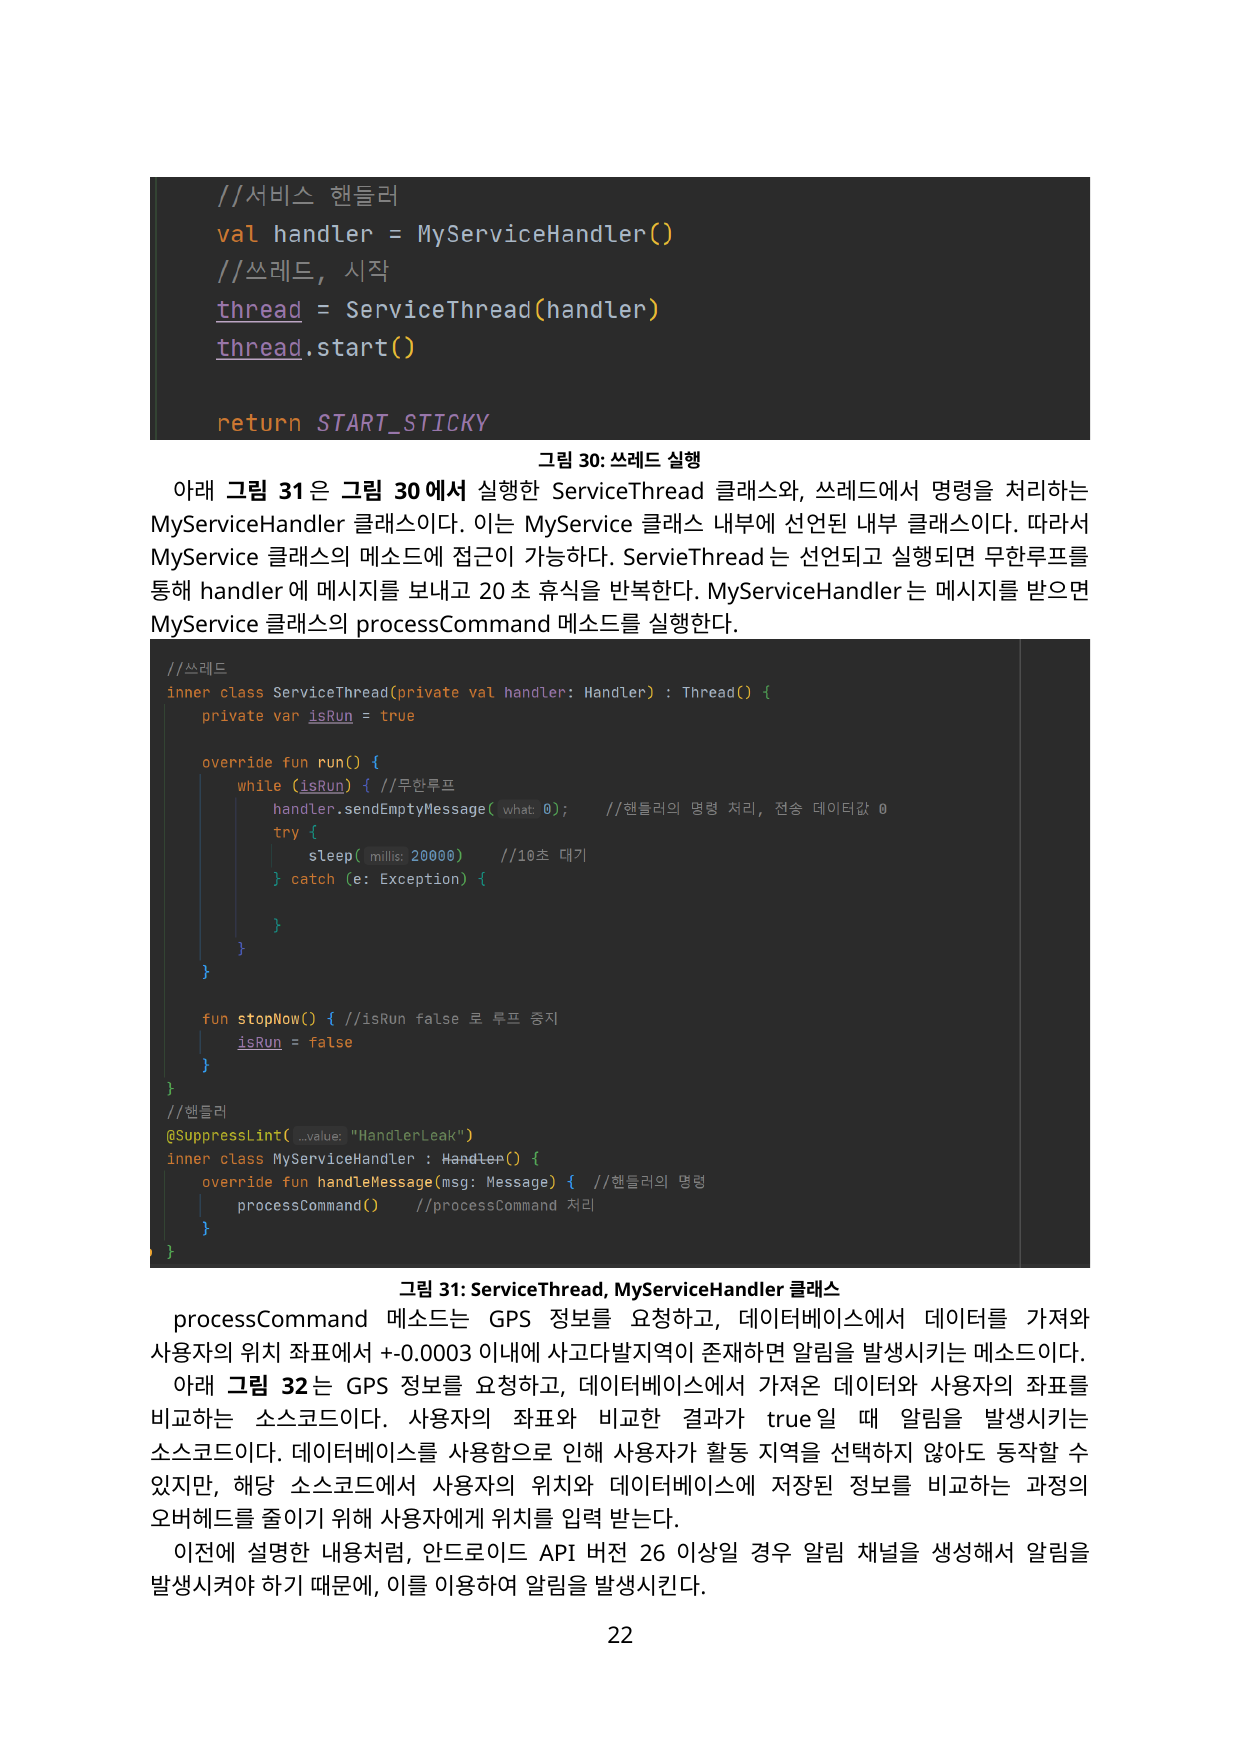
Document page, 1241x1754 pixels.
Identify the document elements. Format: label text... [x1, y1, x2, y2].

text 그림 : ServiceThread, MyServiceHandler 클래스 [150, 1268, 1090, 1301]
text 이전에 설명한 내용처럼, 안드로이드 API 버전 26 이상일 경우 알림 채널을 생성해서 알림을 발생시켜야 하기 때문에, 이를 이용하여 알림을 발생시킨다. [150, 1535, 1090, 1601]
picture [150, 177, 1091, 440]
picture [150, 639, 1091, 1268]
text 아래 그림 32는 GPS 정보를 요청하고, 데이터베이스에서 가져온 데이터와 사용자의 좌표를 비교하는 소스코드이다. 사용자의 좌표와 비교한 결과가 true일 때 알림을 발생시키는 소스코드이다. 데이터베이스를 사용함으로 인해 사용자가 활동 지역을 선택하지 않아도 동작할 수 있지만, 해당 소스코드에서 사용자의 위치와 데이터베이스에 저장된 정보를 비교하는 과정의 오버헤드를 줄이기 위해 사용자에게 위치를 입력 받는다. [150, 1368, 1090, 1535]
text 아래 그림 31은 그림 30에서 실행한 ServiceThread 클래스와, 쓰레드에서 명령을 처리하는 MyServiceHandler 클래스이다. 이는 MyService 클래스 내부에 선언된 내부 클래스이다. 따라서 MyService 클래스의 메소드에 접근이 가능하다. ServieThread는 선언되고 실행되면 무한루프를 통해 handler에 메시지를 보내고 20초 휴식을 반복한다. MyServiceHandler는 메시지를 받으면 MyService 클래스의 processCommand 메소드를 실행한다. [150, 472, 1090, 639]
text processCommand 메소드는 GPS 정보를 요청하고, 데이터베이스에서 데이터를 가져와 사용자의 위치 좌표에서 +-0.0003 이내에 사고다발지역이 존재하면 알림을 발생시키는 메소드이다. [150, 1301, 1090, 1368]
text 그림 : 쓰레드 실행 [150, 440, 1090, 472]
